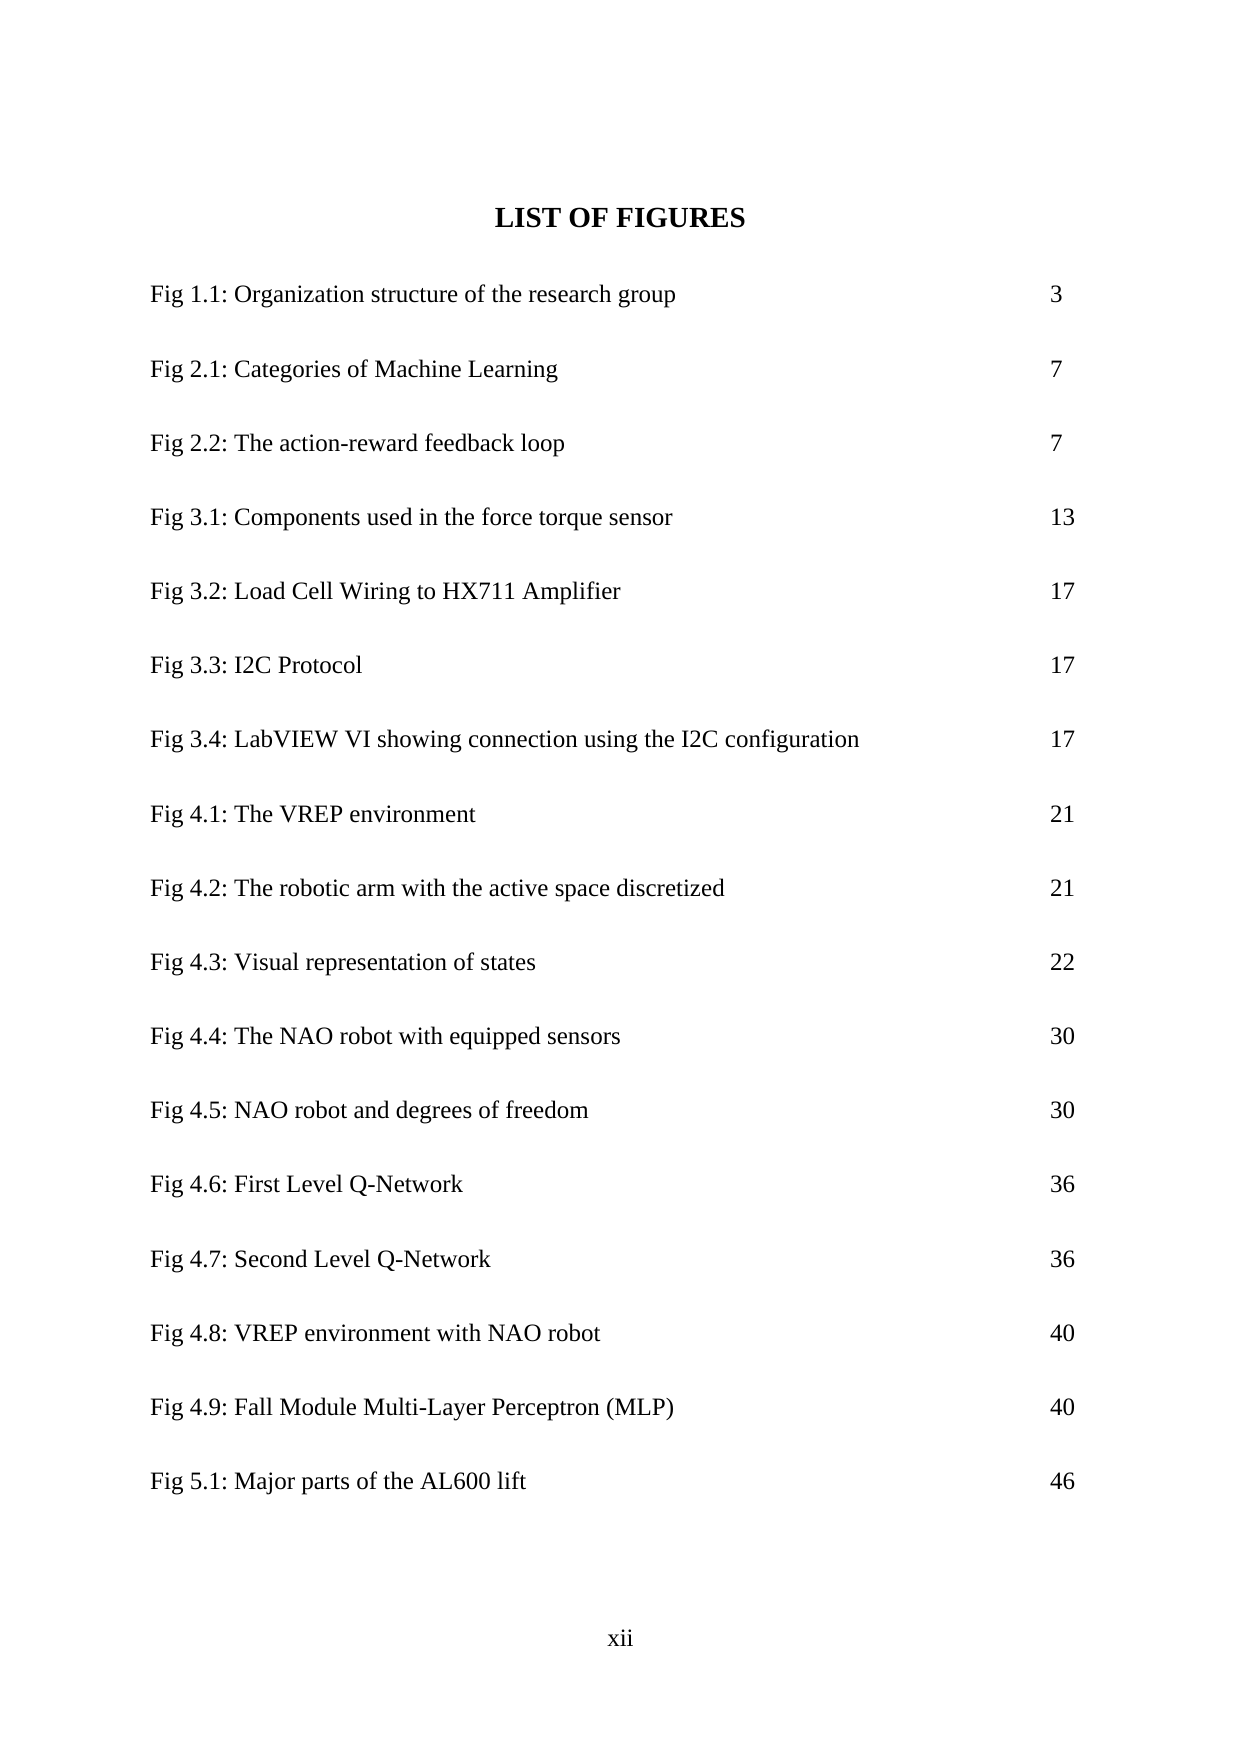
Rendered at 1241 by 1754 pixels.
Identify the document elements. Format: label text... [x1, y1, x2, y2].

text Fig 5.1: Major parts of the AL600 lift 46 [150, 1466, 1090, 1495]
subtitle LIST OF FIGURES [150, 200, 1090, 233]
text Fig 3.2: Load Cell Wiring to HX711 Amplifier 17 [150, 576, 1090, 605]
text Fig 4.7: Second Level Q-Network 36 [150, 1244, 1090, 1272]
text Fig 2.2: The action-reward feedback loop 7 [150, 428, 1090, 457]
text Fig 4.5: NAO robot and degrees of freedom 30 [150, 1095, 1090, 1124]
text Fig 4.9: Fall Module Multi-Layer Perceptron (MLP) 40 [150, 1392, 1090, 1421]
text Fig 4.1: The VREP environment 21 [150, 799, 1090, 827]
text Fig 2.1: Categories of Machine Learning 7 [150, 354, 1090, 382]
text Fig 3.1: Components used in the force torque sensor 13 [150, 502, 1090, 531]
text Fig 4.8: VREP environment with NAO robot 40 [150, 1318, 1090, 1347]
text Fig 3.4: LabVIEW VI showing connection using the I2C configuration 17 [150, 724, 1090, 753]
text Fig 4.4: The NAO robot with equipped sensors 30 [150, 1021, 1090, 1050]
text Fig 4.2: The robotic arm with the active space discretized 21 [150, 873, 1090, 902]
text Fig 3.3: I2C Protocol 17 [150, 650, 1090, 679]
text Fig 1.1: Organization structure of the research group 3 [150, 279, 1090, 308]
text Fig 4.6: First Level Q-Network 36 [150, 1169, 1090, 1198]
text Fig 4.3: Visual representation of states 22 [150, 947, 1090, 976]
